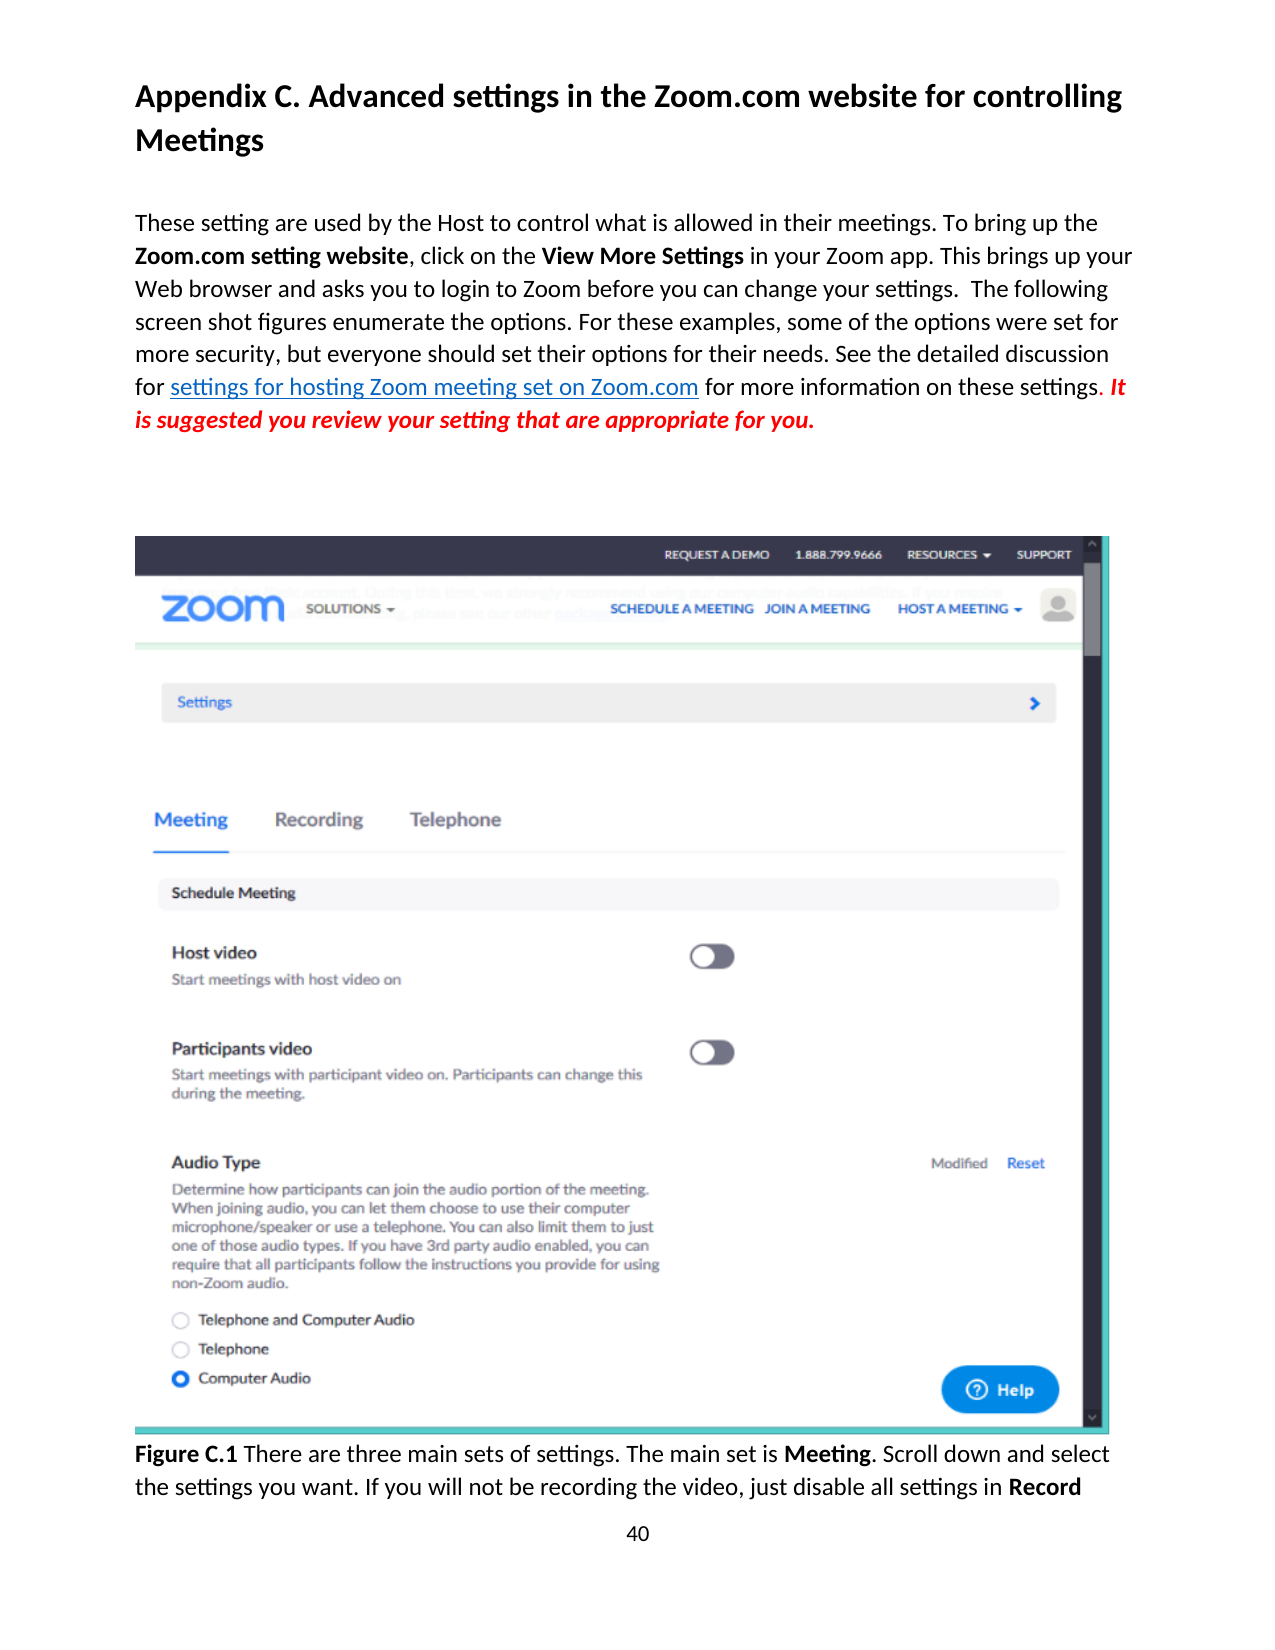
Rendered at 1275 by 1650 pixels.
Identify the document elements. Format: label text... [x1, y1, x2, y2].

text These setting are used by the Host to control what is allowed in their meetings. To bring up the Zoom.com setting website, click on the View More Settings in your Zoom app. This brings up your Web browser and asks you to login to Zoom before you can change your settings. The following screen shot figures enumerate the options. For these examples, some of the options were set for more security, but everyone should set their options for their needs. See the detailed discussion for settings for hosting Zoom meeting set on Zoom.com for more information on these settings. It is suggested you review your setting that are appropriate for you. [135, 207, 1140, 435]
text Appendix C. Advanced settings in the Zoom.com website for controlling Meetings [135, 75, 1140, 160]
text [135, 1438, 1140, 1502]
